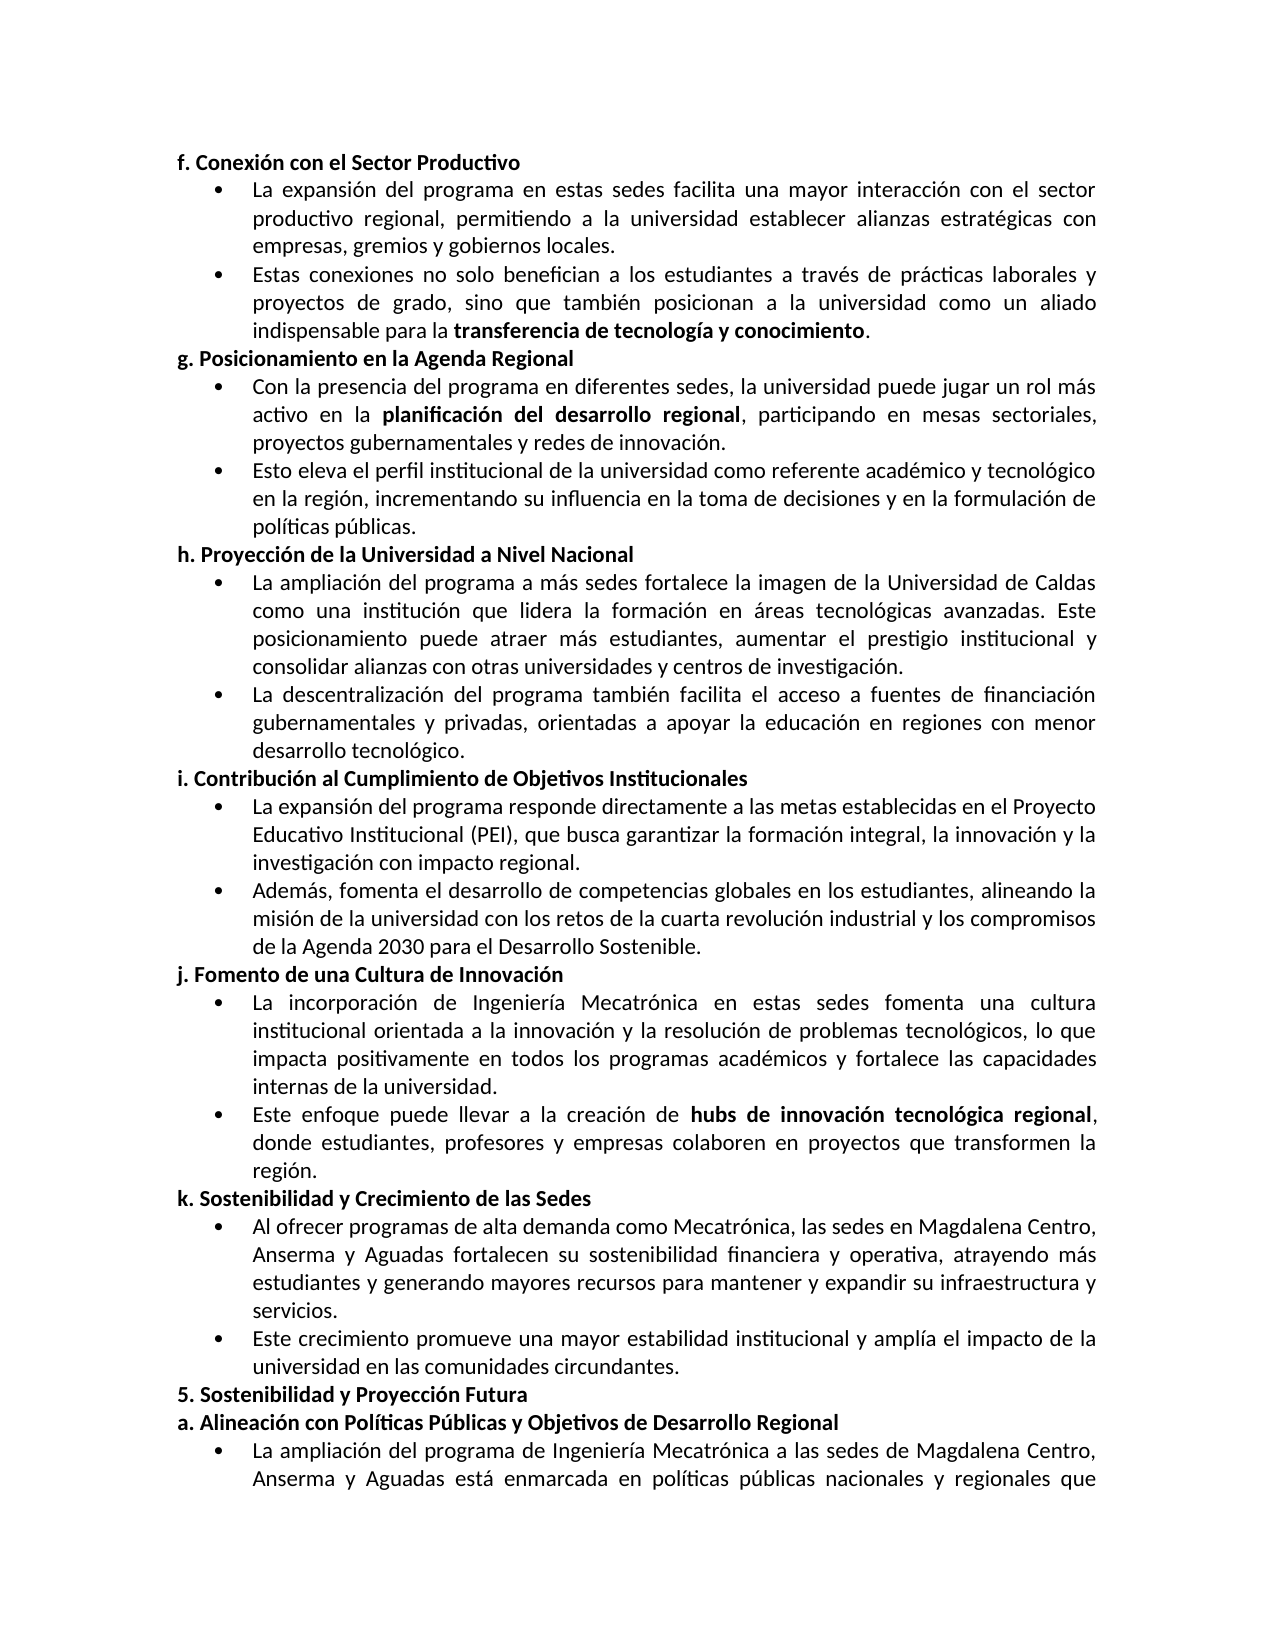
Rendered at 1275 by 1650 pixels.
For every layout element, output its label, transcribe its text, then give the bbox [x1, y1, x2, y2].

list La expansión del programa responde directamente a las metas establecidas en el Proyecto Educativo Institucional (PEI), que busca garantizar la formación integral, la innovación y la investigación con impacto regional. [215, 792, 1098, 876]
list Estas conexiones no solo benefician a los estudiantes a través de prácticas laborales y proyectos de grado, sino que también posicionan a la universidad como un aliado indispensable para la transferencia de tecnología y conocimiento. [215, 260, 1098, 344]
list La descentralización del programa también facilita el acceso a fuentes de financiación gubernamentales y privadas, orientadas a apoyar la educación en regiones con menor desarrollo tecnológico. [215, 680, 1098, 764]
text j. Fomento de una Cultura de Innovación [177, 960, 1098, 988]
text a. Alineación con Políticas Públicas y Objetivos de Desarrollo Regional [177, 1408, 1098, 1437]
text h. Proyección de la Universidad a Nivel Nacional [177, 540, 1098, 568]
text 5. Sostenibilidad y Proyección Futura [177, 1381, 1098, 1408]
list Este crecimiento promueve una mayor estabilidad institucional y amplía el impacto de la universidad en las comunidades circundantes. [215, 1324, 1098, 1381]
text k. Sostenibilidad y Crecimiento de las Sedes [177, 1184, 1098, 1212]
list Además, fomenta el desarrollo de competencias globales en los estudiantes, alineando la misión de la universidad con los retos de la cuarta revolución industrial y los compromisos de la Agenda 2030 para el Desarrollo Sostenible. [215, 876, 1098, 960]
list Este enfoque puede llevar a la creación de hubs de innovación tecnológica regional, donde estudiantes, profesores y empresas colaboren en proyectos que transformen la región. [215, 1100, 1098, 1184]
text g. Posicionamiento en la Agenda Regional [177, 344, 1098, 372]
text f. Conexión con el Sector Productivo [177, 148, 1098, 176]
list La incorporación de Ingeniería Mecatrónica en estas sedes fomenta una cultura institucional orientada a la innovación y la resolución de problemas tecnológicos, lo que impacta positivamente en todos los programas académicos y fortalece las capacidades internas de la universidad. [215, 988, 1098, 1100]
list La expansión del programa en estas sedes facilita una mayor interacción con el sector productivo regional, permitiendo a la universidad establecer alianzas estratégicas con empresas, gremios y gobiernos locales. [215, 176, 1098, 260]
list Con la presencia del programa en diferentes sedes, la universidad puede jugar un rol más activo en la planificación del desarrollo regional, participando en mesas sectoriales, proyectos gubernamentales y redes de innovación. [215, 372, 1098, 456]
list Esto eleva el perfil institucional de la universidad como referente académico y tecnológico en la región, incrementando su influencia en la toma de decisiones y en la formulación de políticas públicas. [215, 456, 1098, 540]
list Al ofrecer programas de alta demanda como Mecatrónica, las sedes en Magdalena Centro, Anserma y Aguadas fortalecen su sostenibilidad financiera y operativa, atrayendo más estudiantes y generando mayores recursos para mantener y expandir su infraestructura y servicios. [215, 1212, 1098, 1324]
text i. Contribución al Cumplimiento de Objetivos Institucionales [177, 764, 1098, 792]
list La ampliación del programa a más sedes fortalece la imagen de la Universidad de Caldas como una institución que lidera la formación en áreas tecnológicas avanzadas. Este posicionamiento puede atraer más estudiantes, aumentar el prestigio institucional y consolidar alianzas con otras universidades y centros de investigación. [215, 568, 1098, 680]
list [215, 1437, 1098, 1493]
